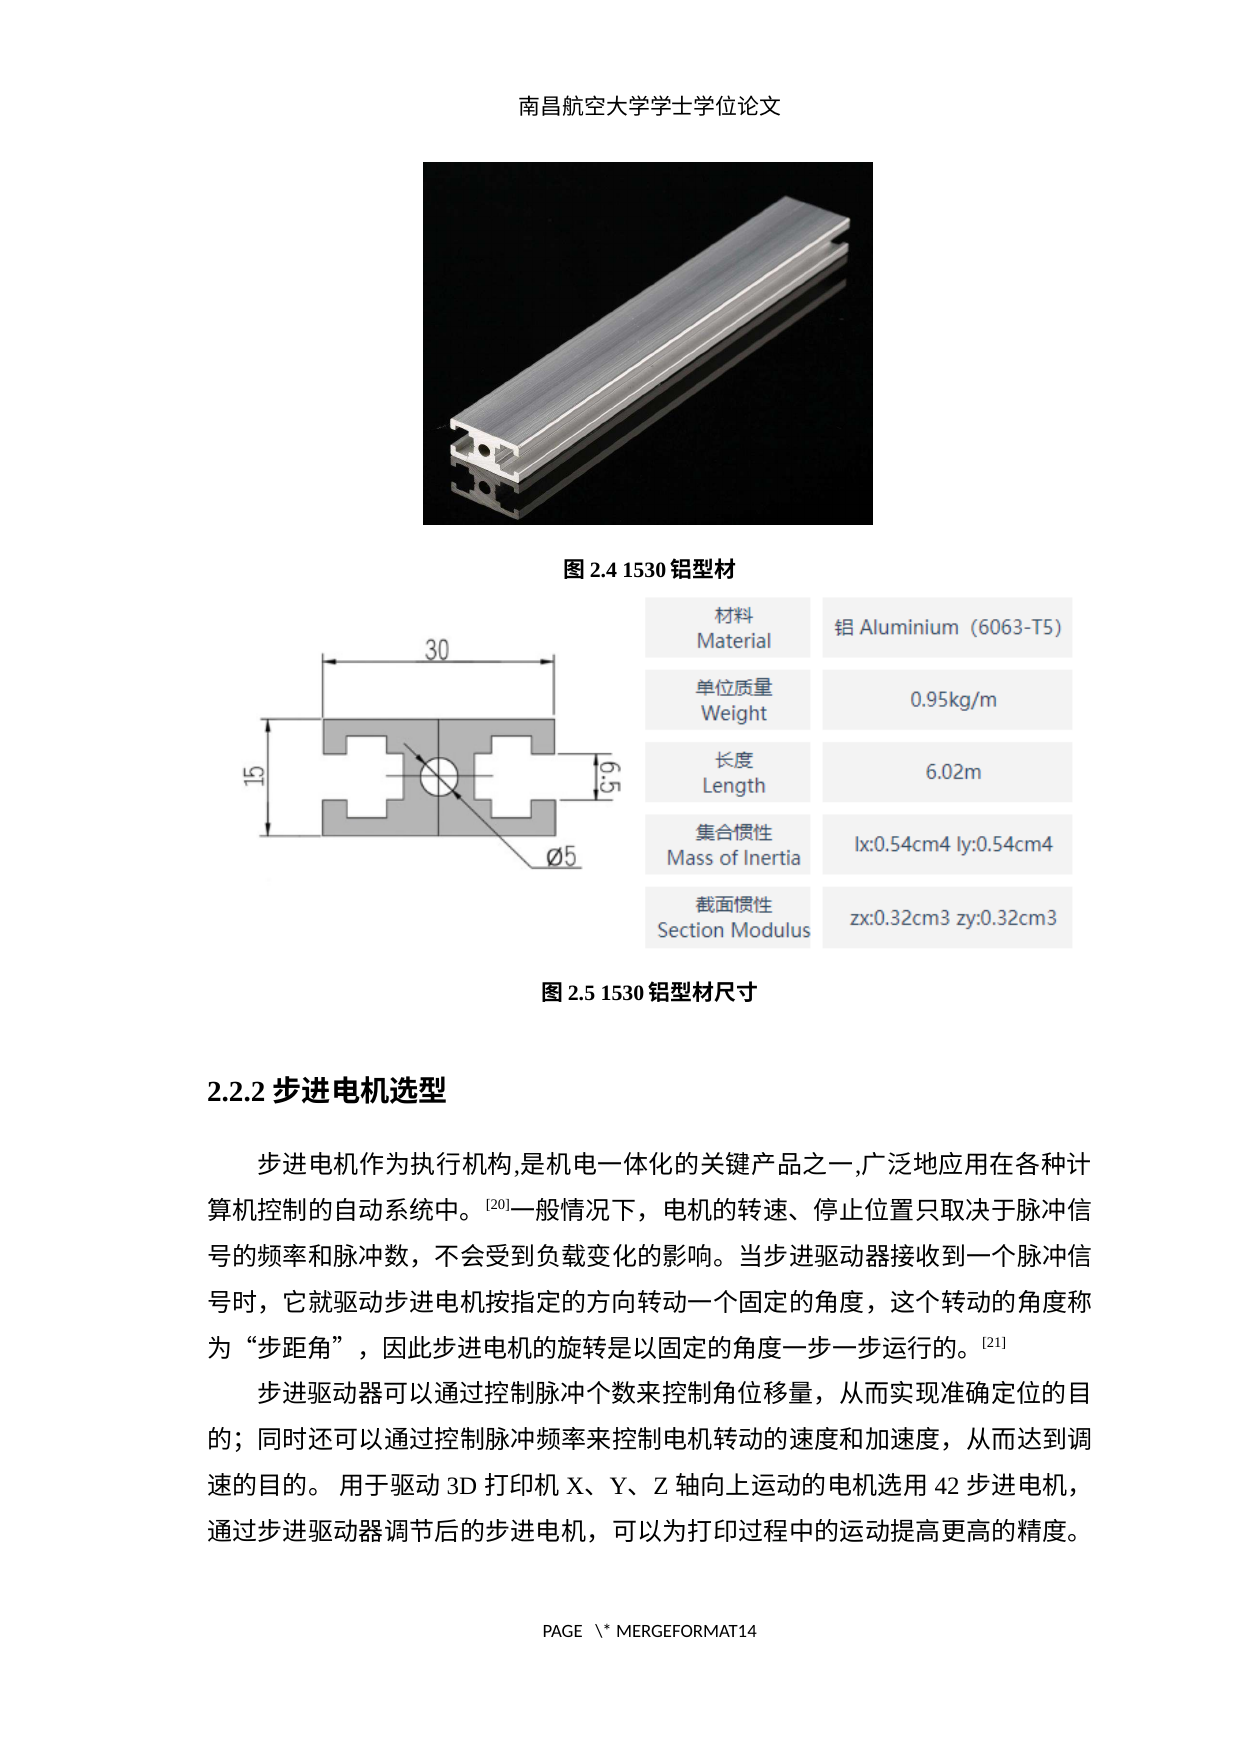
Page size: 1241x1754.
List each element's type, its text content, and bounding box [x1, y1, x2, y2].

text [207, 1366, 1092, 1549]
subtitle 2.2.2 步进电机选型 [207, 1056, 1092, 1121]
text 图2.4 1530铝型材 [207, 552, 1092, 584]
picture [206, 584, 1093, 962]
text 图2.5 1530铝型材尺寸 [207, 974, 1092, 1007]
text 步进电机作为执行机构,是机电一体化的关键产品之一,广泛地应用在各种计算机控制的自动系统中。[20]一般情况下，电机的转速、停止位置只取决于脉冲信号的频率和脉冲数，不会受到负载变化的影响。当步进驱动器接收到一个脉冲信号时，它就驱动步进电机按指定的方向转动一个固定的角度，这个转动的角度称为“步距角”，因此步进电机的旋转是以固定的角度一步一步运行的。[21] [207, 1137, 1092, 1366]
